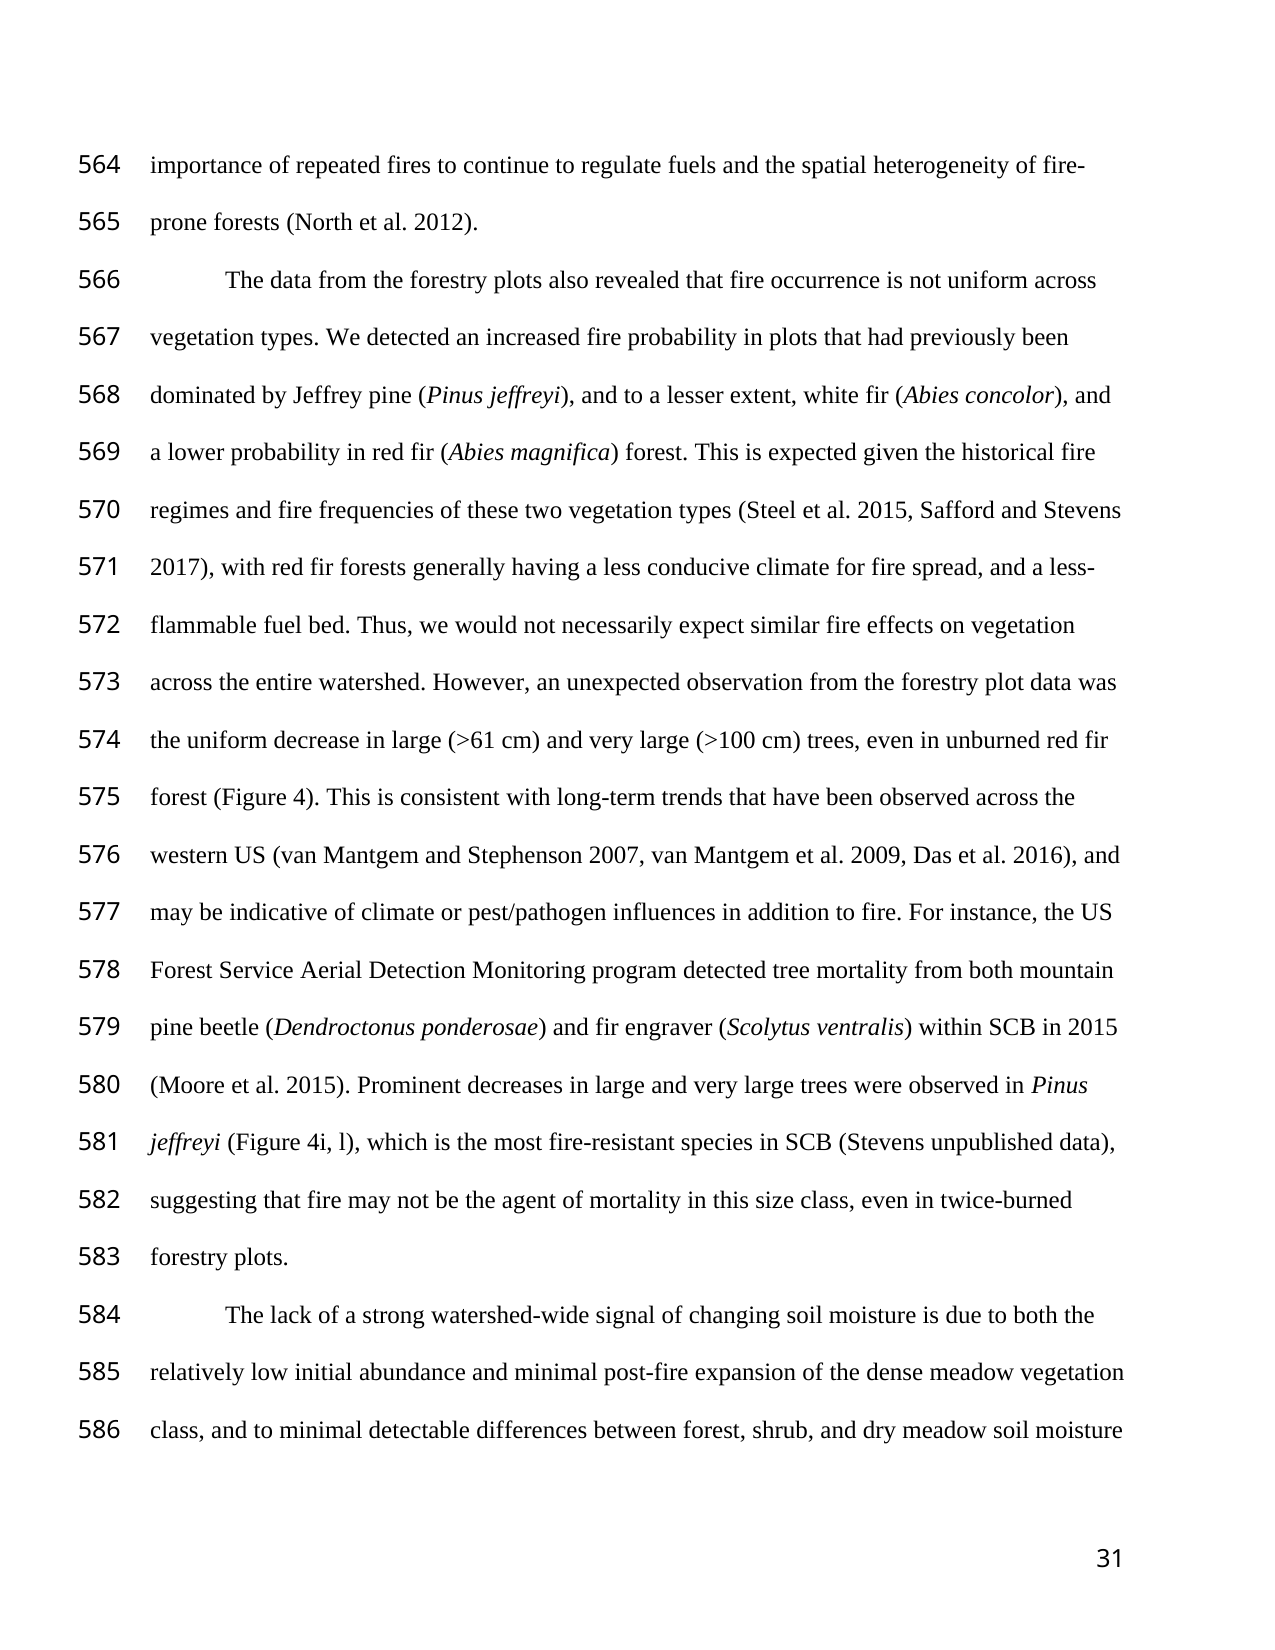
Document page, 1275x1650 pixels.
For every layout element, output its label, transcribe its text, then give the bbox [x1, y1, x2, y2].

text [150, 1300, 1125, 1444]
text The data from the forestry plots also revealed that fire occurrence is not uniform across vegetation types. We detected an increased fire probability in plots that had previously been dominated by Jeffrey pine (Pinus jeffreyi), and to a lesser extent, white fir (Abies concolor), and a lower probability in red fir (Abies magnifica) forest. This is expected given the historical fire regimes and fire frequencies of these two vegetation types (Steel et al. 2015, Safford and Stevens 2017), with red fir forests generally having a less conducive climate for fire spread, and a less-flammable fuel bed. Thus, we would not necessarily expect similar fire effects on vegetation across the entire watershed. However, an unexpected observation from the forestry plot data was the uniform decrease in large (>61 cm) and very large (>100 cm) trees, even in unburned red fir forest (Figure 4). This is consistent with long-term trends that have been observed across the western US (van Mantgem and Stephenson 2007, van Mantgem et al. 2009, Das et al. 2016), and may be indicative of climate or pest/pathogen influences in addition to fire. For instance, the US Forest Service Aerial Detection Monitoring program detected tree mortality from both mountain pine beetle (Dendroctonus ponderosae) and fir engraver (Scolytus ventralis) within SCB in 2015 (Moore et al. 2015). Prominent decreases in large and very large trees were observed in Pinus jeffreyi (Figure 4i, l), which is the most fire-resistant species in SCB (Stevens unpublished data), suggesting that fire may not be the agent of mortality in this size class, even in twice-burned forestry plots. [150, 265, 1125, 1271]
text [150, 150, 1125, 236]
